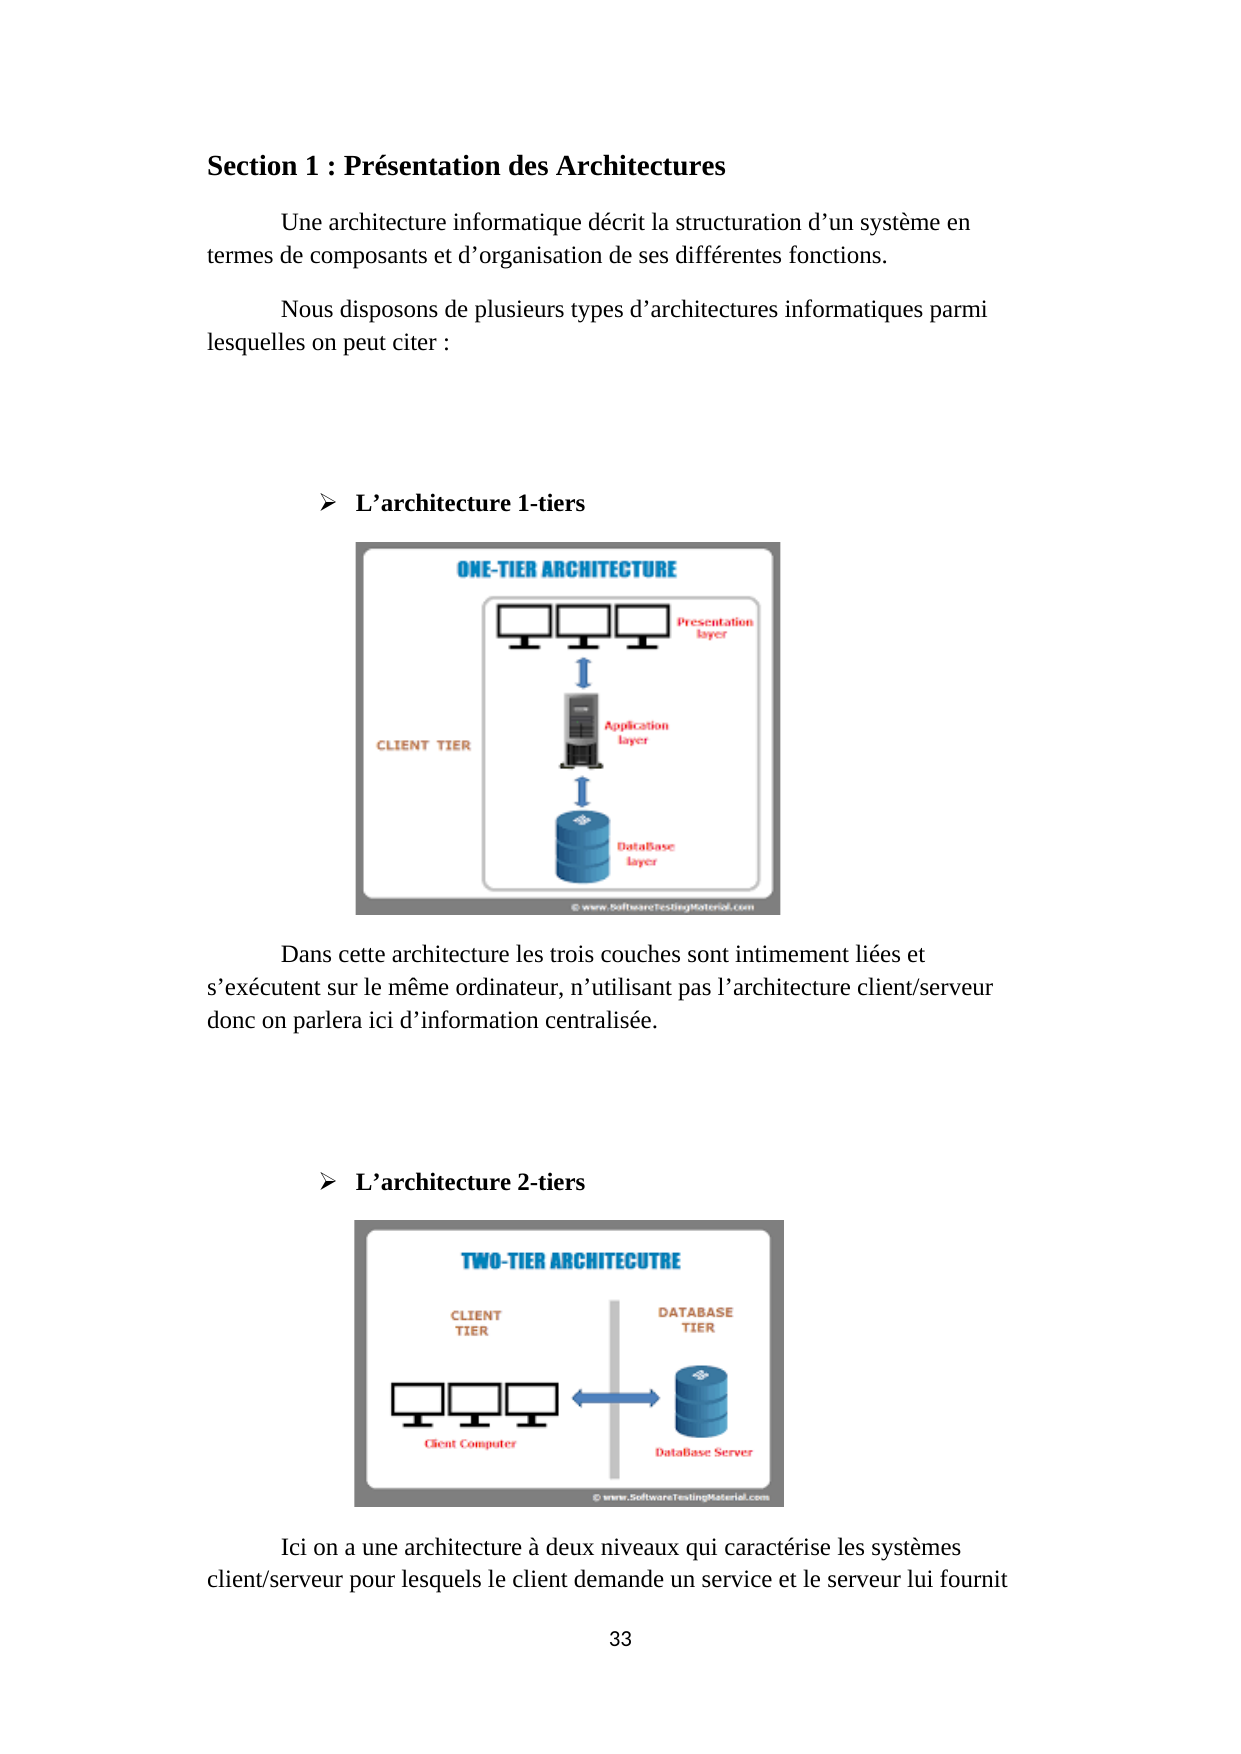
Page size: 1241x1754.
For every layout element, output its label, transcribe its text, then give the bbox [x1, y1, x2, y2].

text Section 1 : Présentation des Architectures [207, 148, 1033, 181]
text Une architecture informatique décrit la structuration d’un système en termes de composants et d’organisation de ses différentes fonctions. [207, 207, 1033, 269]
list L’architecture 1-tiers [318, 488, 1033, 517]
text Nous disposons de plusieurs types d’architectures informatiques parmi lesquelles on peut citer : [207, 294, 1033, 356]
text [207, 1532, 1033, 1593]
picture [355, 542, 781, 915]
picture [354, 1220, 784, 1507]
text Dans cette architecture les trois couches sont intimement liées et s’exécutent sur le même ordinateur, n’utilisant pas l’architecture client/serveur donc on parlera ici d’information centralisée. [207, 939, 1033, 1034]
list L’architecture 2-tiers [318, 1167, 1033, 1196]
